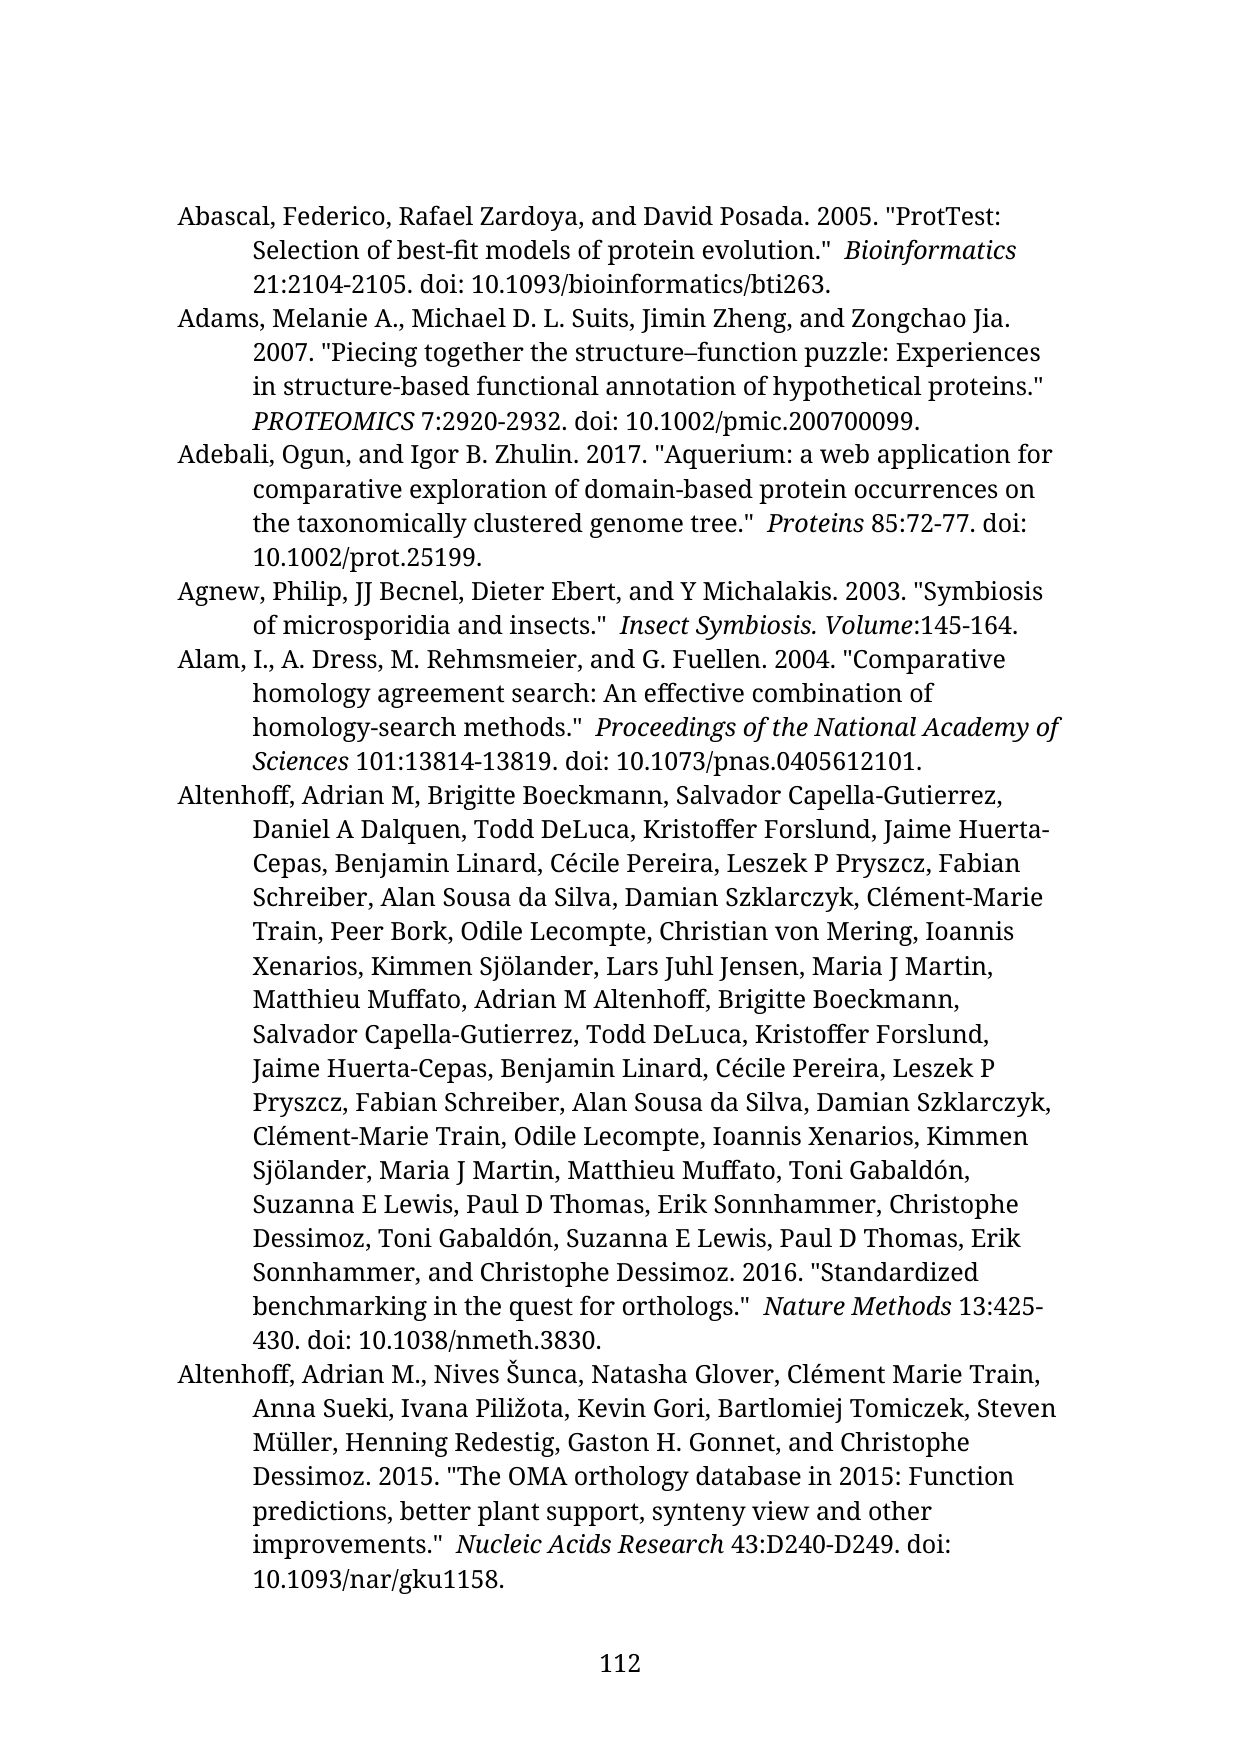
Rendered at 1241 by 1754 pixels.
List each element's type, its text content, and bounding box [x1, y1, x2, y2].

text Adams, Melanie A., Michael D. L. Suits, Jimin Zheng, and Zongchao Jia. 2007. "Piecing together the structure–function puzzle: Experiences in structure‐based functional annotation of hypothetical proteins." PROTEOMICS 7:2920-2932. doi: 10.1002/pmic.200700099. [177, 301, 1063, 437]
text Agnew, Philip, JJ Becnel, Dieter Ebert, and Y Michalakis. 2003. "Symbiosis of microsporidia and insects." Insect Symbiosis. Volume:145-164. [177, 573, 1063, 642]
text Alam, I., A. Dress, M. Rehmsmeier, and G. Fuellen. 2004. "Comparative homology agreement search: An effective combination of homology-search methods." Proceedings of the National Academy of Sciences 101:13814-13819. doi: 10.1073/pnas.0405612101. [177, 642, 1063, 778]
text Altenhoff, Adrian M., Nives Šunca, Natasha Glover, Clément Marie Train, Anna Sueki, Ivana Piližota, Kevin Gori, Bartlomiej Tomiczek, Steven Müller, Henning Redestig, Gaston H. Gonnet, and Christophe Dessimoz. 2015. "The OMA orthology database in 2015: Function predictions, better plant support, synteny view and other improvements." Nucleic Acids Research 43:D240-D249. doi: 10.1093/nar/gku1158. [177, 1357, 1063, 1595]
text Altenhoff, Adrian M, Brigitte Boeckmann, Salvador Capella-Gutierrez, Daniel A Dalquen, Todd DeLuca, Kristoffer Forslund, Jaime Huerta-Cepas, Benjamin Linard, Cécile Pereira, Leszek P Pryszcz, Fabian Schreiber, Alan Sousa da Silva, Damian Szklarczyk, Clément-Marie Train, Peer Bork, Odile Lecompte, Christian von Mering, Ioannis Xenarios, Kimmen Sjölander, Lars Juhl Jensen, Maria J Martin, Matthieu Muffato, Adrian M Altenhoff, Brigitte Boeckmann, Salvador Capella-Gutierrez, Todd DeLuca, Kristoffer Forslund, Jaime Huerta-Cepas, Benjamin Linard, Cécile Pereira, Leszek P Pryszcz, Fabian Schreiber, Alan Sousa da Silva, Damian Szklarczyk, Clément-Marie Train, Odile Lecompte, Ioannis Xenarios, Kimmen Sjölander, Maria J Martin, Matthieu Muffato, Toni Gabaldón, Suzanna E Lewis, Paul D Thomas, Erik Sonnhammer, Christophe Dessimoz, Toni Gabaldón, Suzanna E Lewis, Paul D Thomas, Erik Sonnhammer, and Christophe Dessimoz. 2016. "Standardized benchmarking in the quest for orthologs." Nature Methods 13:425-430. doi: 10.1038/nmeth.3830. [177, 778, 1063, 1357]
text Adebali, Ogun, and Igor B. Zhulin. 2017. "Aquerium: a web application for comparative exploration of domain-based protein occurrences on the taxonomically clustered genome tree." Proteins 85:72-77. doi: 10.1002/prot.25199. [177, 437, 1063, 573]
text Abascal, Federico, Rafael Zardoya, and David Posada. 2005. "ProtTest: Selection of best-fit models of protein evolution." Bioinformatics 21:2104-2105. doi: 10.1093/bioinformatics/bti263. [177, 199, 1063, 301]
